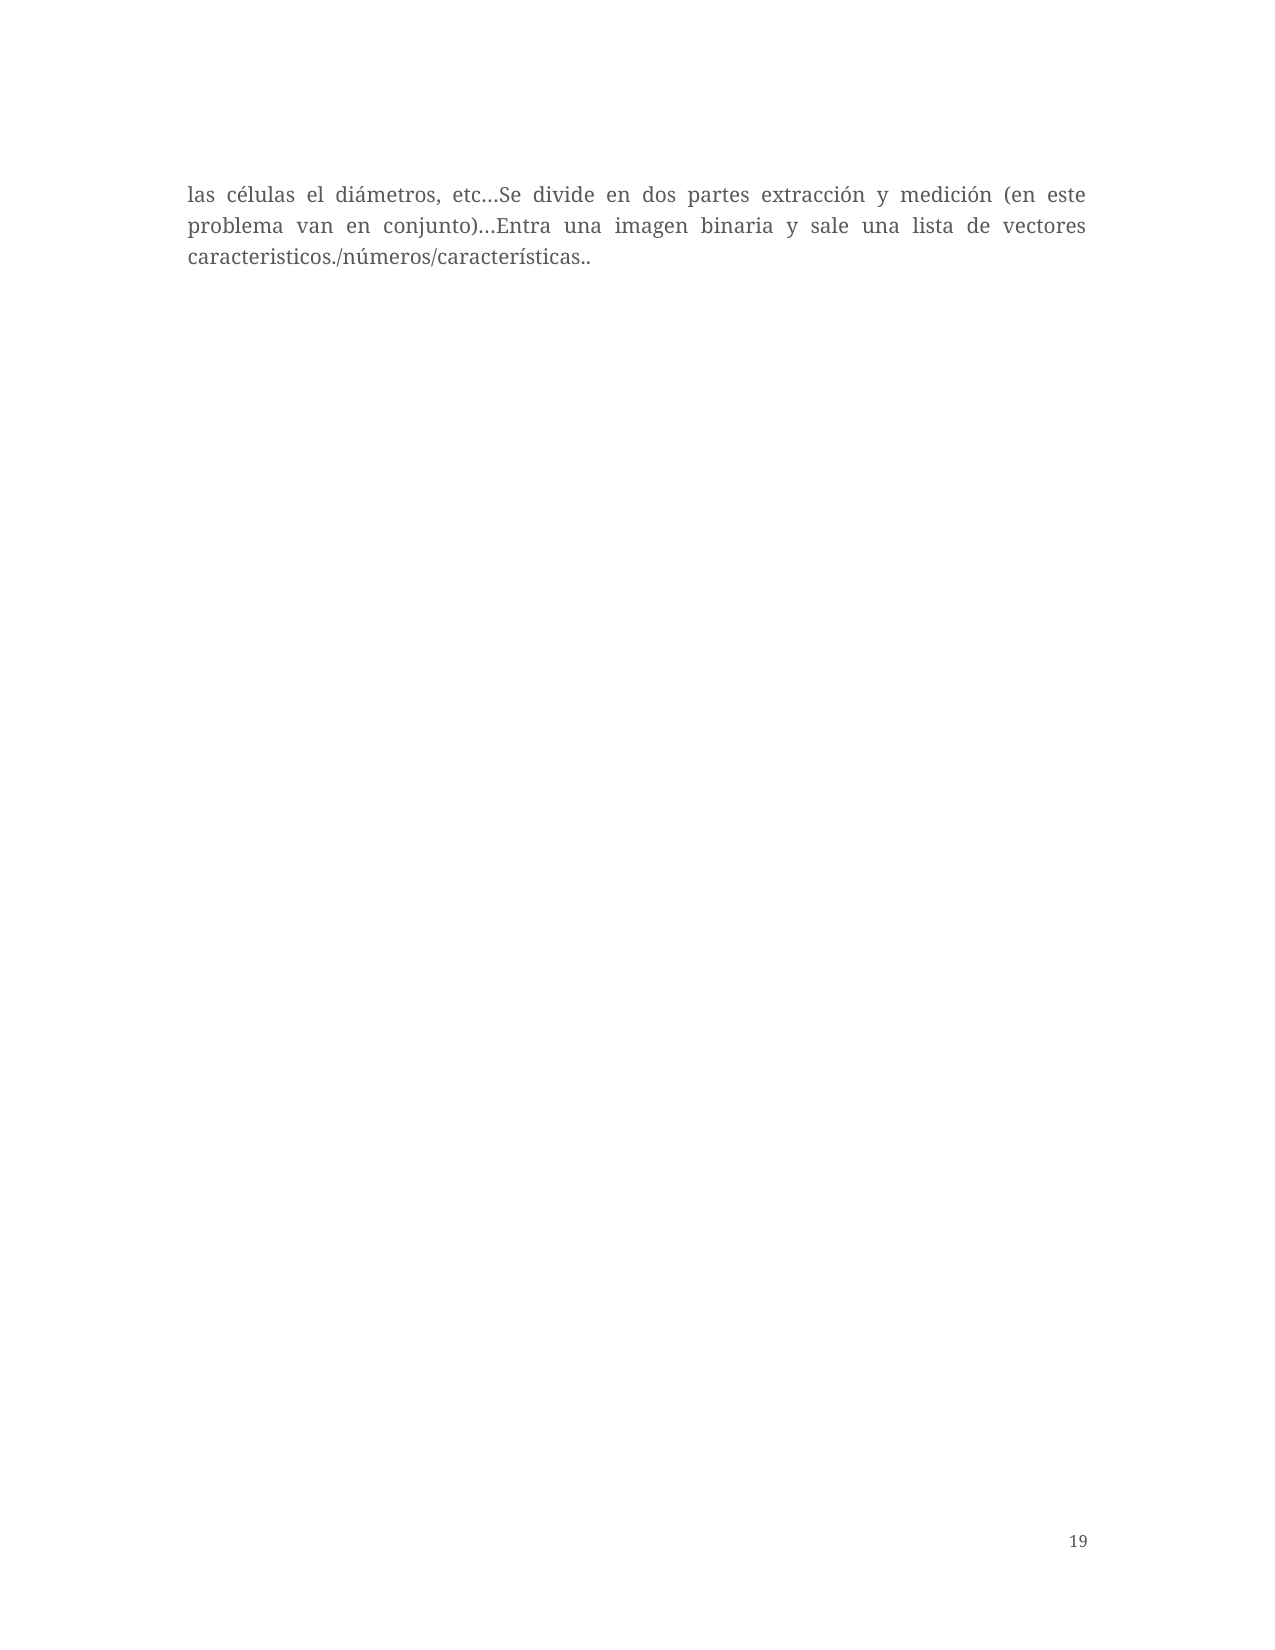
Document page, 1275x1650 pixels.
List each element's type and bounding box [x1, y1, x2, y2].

text [187, 180, 1087, 271]
